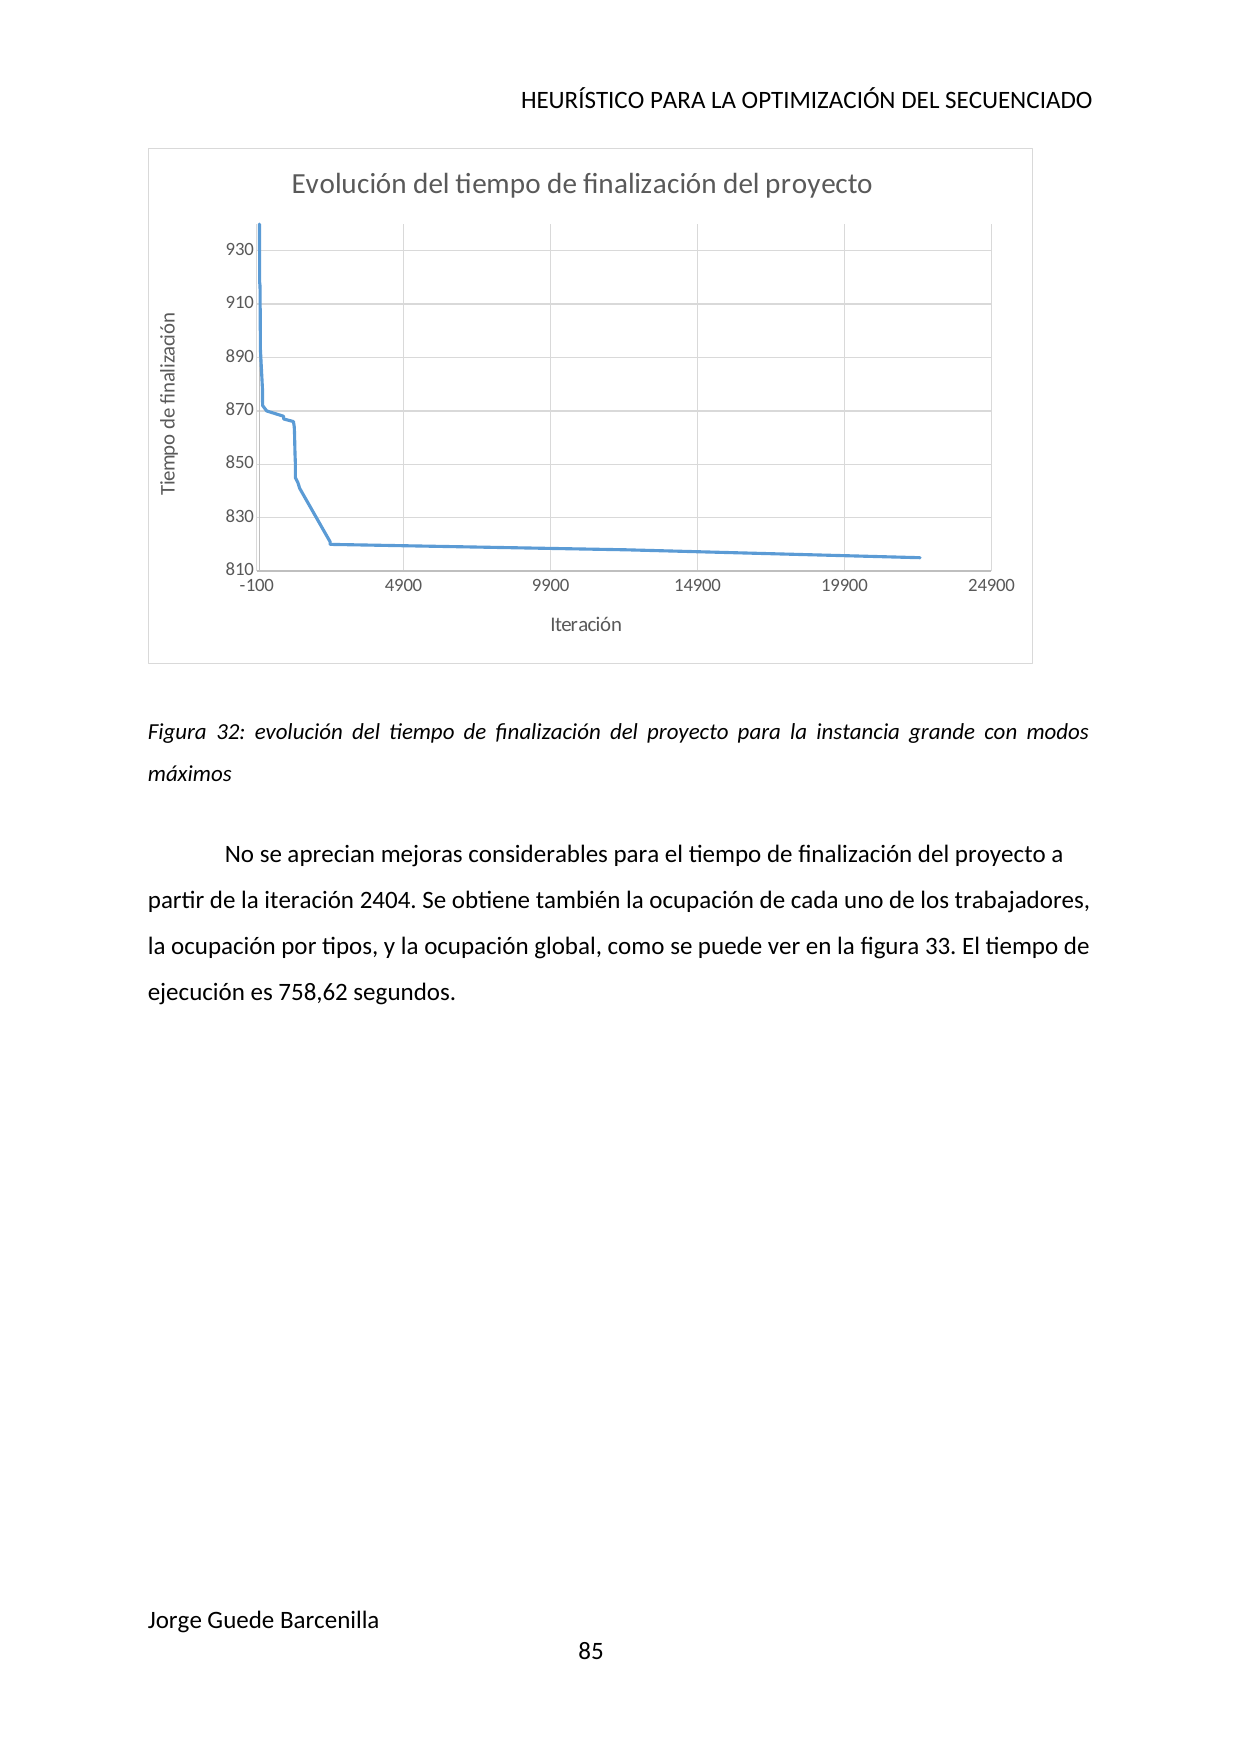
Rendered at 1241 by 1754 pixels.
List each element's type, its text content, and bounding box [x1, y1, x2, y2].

text No se aprecian mejoras considerables para el tiempo de finalización del proyecto a partir de la iteración 2404. Se obtiene también la ocupación de cada uno de los trabajadores, la ocupación por tipos, y la ocupación global, como se puede ver en la figura 33. El tiempo de ejecución es 758,62 segundos. [148, 839, 1092, 1006]
